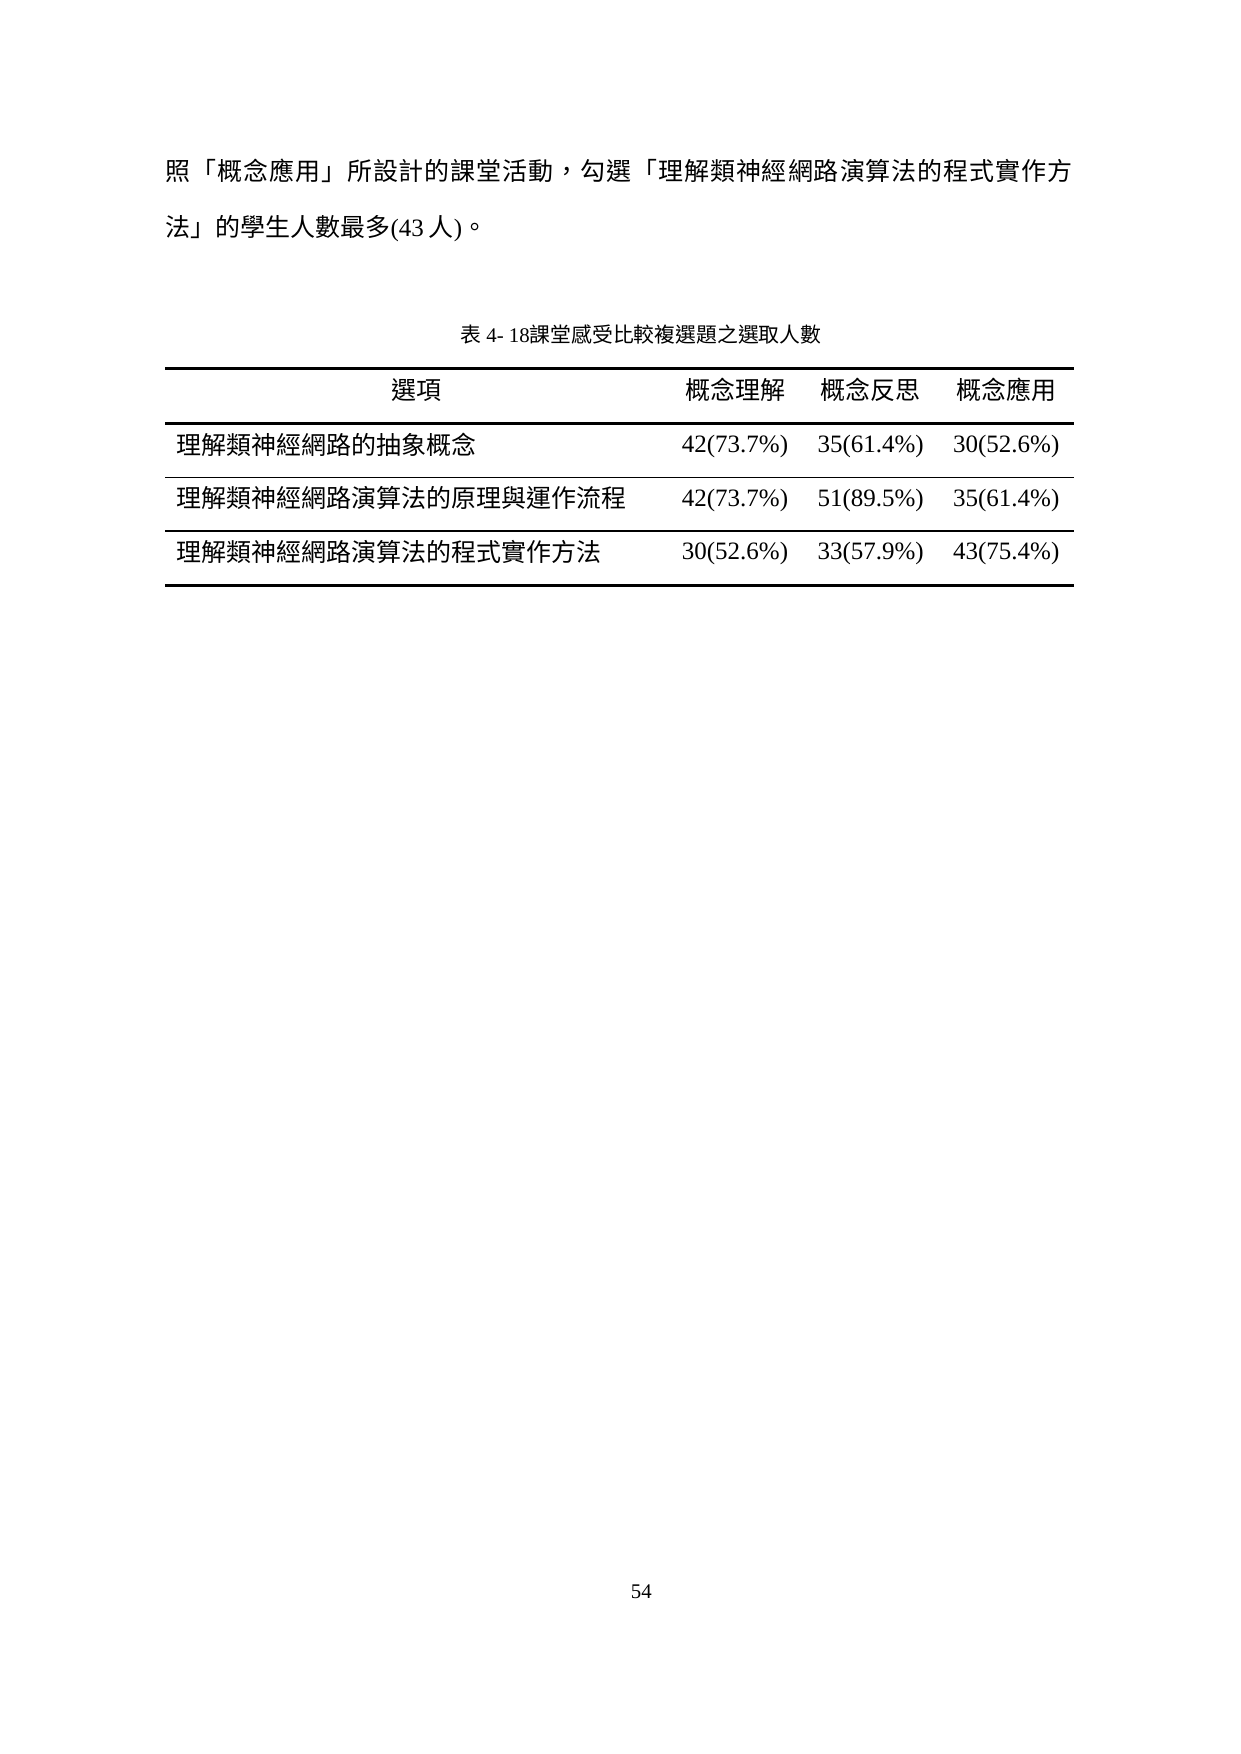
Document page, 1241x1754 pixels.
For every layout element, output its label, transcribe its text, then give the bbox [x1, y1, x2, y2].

table_header 概念應用 [938, 370, 1074, 422]
table_cell 理解類神經網路的抽象概念 [165, 425, 667, 477]
table_cell 30(52.6%) [938, 425, 1074, 477]
table_cell 35(61.4%) [938, 478, 1074, 530]
table_cell 43(75.4%) [938, 532, 1074, 583]
table_cell 理解類神經網路演算法的程式實作方法 [165, 532, 667, 583]
table_header 選項 [165, 370, 667, 422]
table_header 概念理解 [667, 370, 802, 422]
table_header 概念反思 [803, 370, 938, 422]
table_cell 33(57.9%) [803, 532, 938, 583]
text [165, 151, 1075, 244]
table_cell 51(89.5%) [803, 478, 938, 530]
table_cell 理解類神經網路演算法的原理與運作流程 [165, 478, 667, 530]
table_cell 42(73.7%) [667, 425, 802, 477]
table_cell 35(61.4%) [803, 425, 938, 477]
table_cell 42(73.7%) [667, 478, 802, 530]
text 表 4- 18課堂感受比較複選題之選取人數 [165, 314, 1075, 352]
table_cell 30(52.6%) [667, 532, 802, 583]
